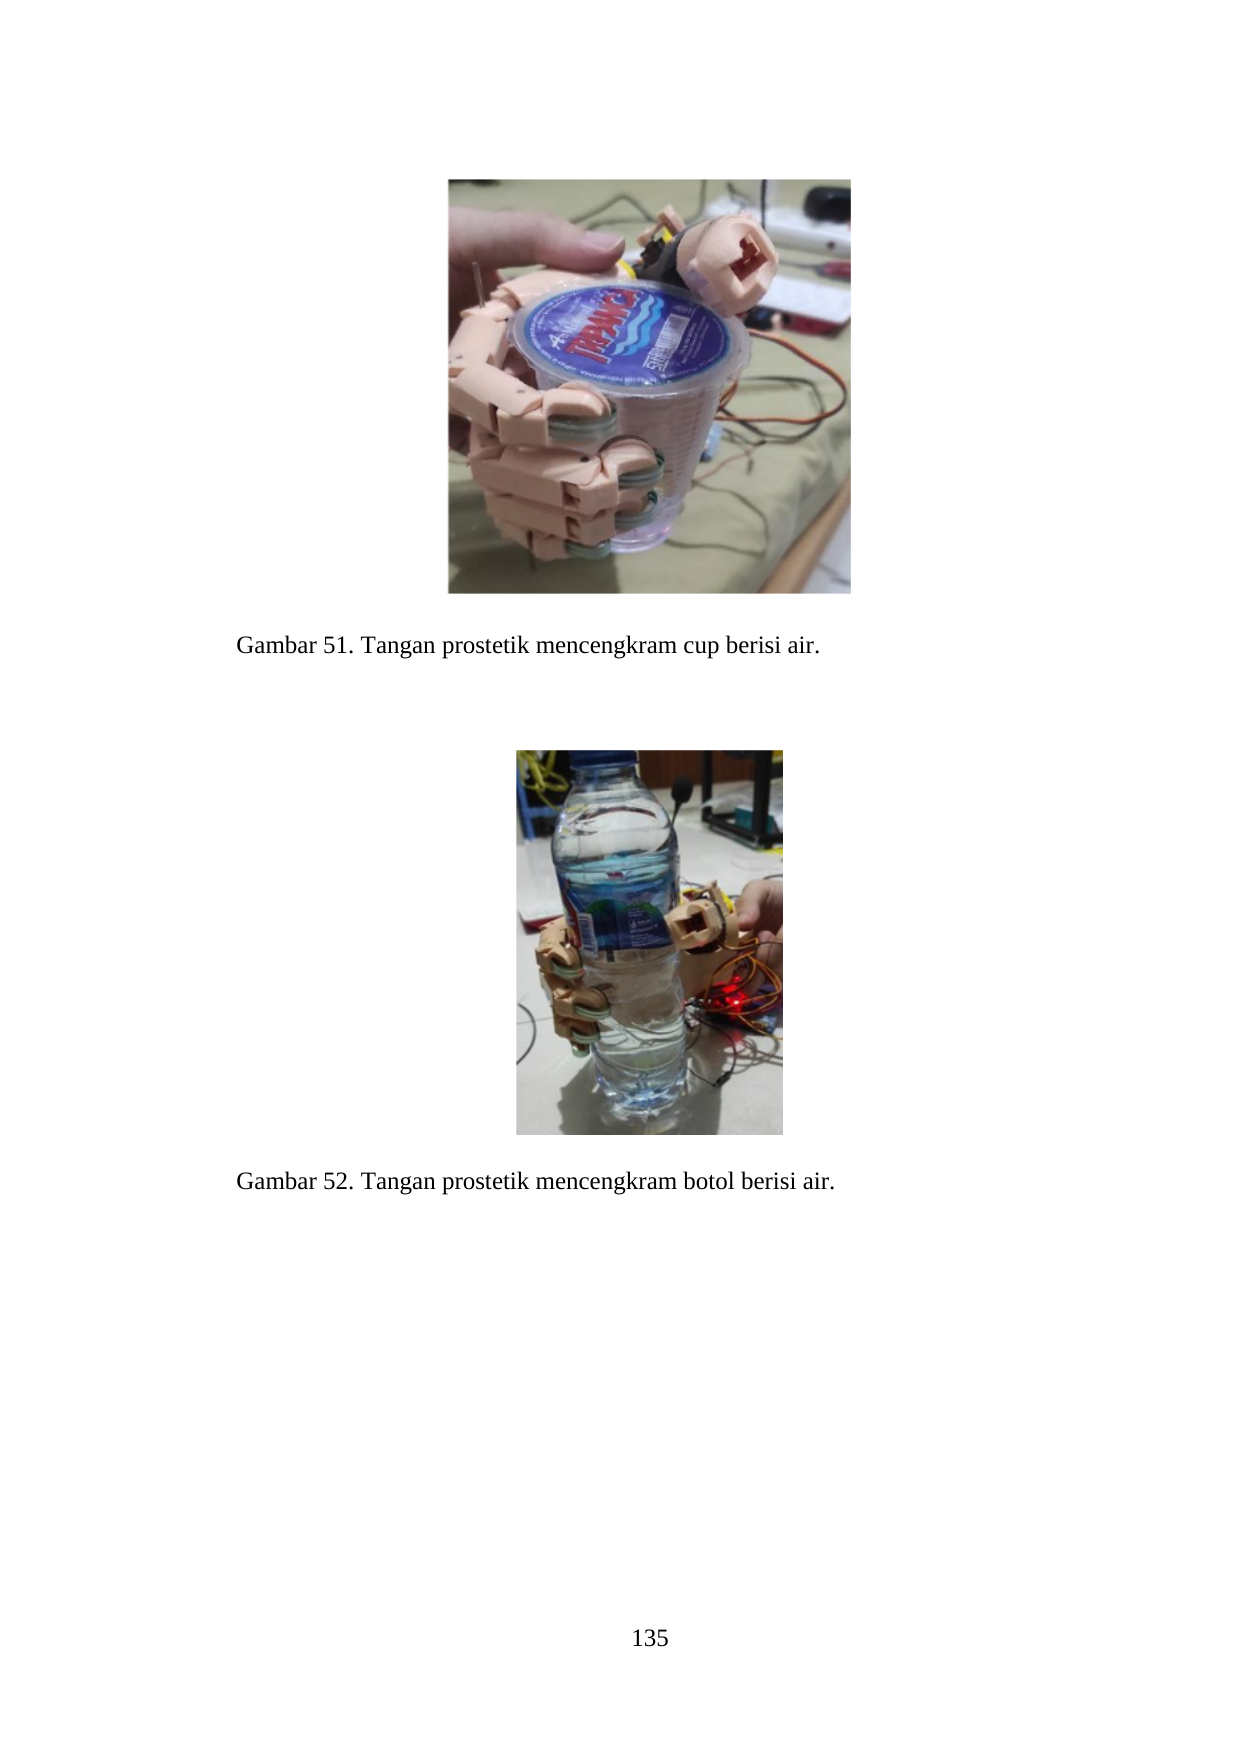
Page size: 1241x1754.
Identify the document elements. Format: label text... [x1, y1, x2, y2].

picture [516, 749, 783, 1135]
text Gambar 51. Tangan prostetik mencengkram cup berisi air. [236, 630, 1063, 659]
text Gambar 52. Tangan prostetik mencengkram botol berisi air. [236, 1166, 1063, 1194]
picture [443, 177, 856, 600]
